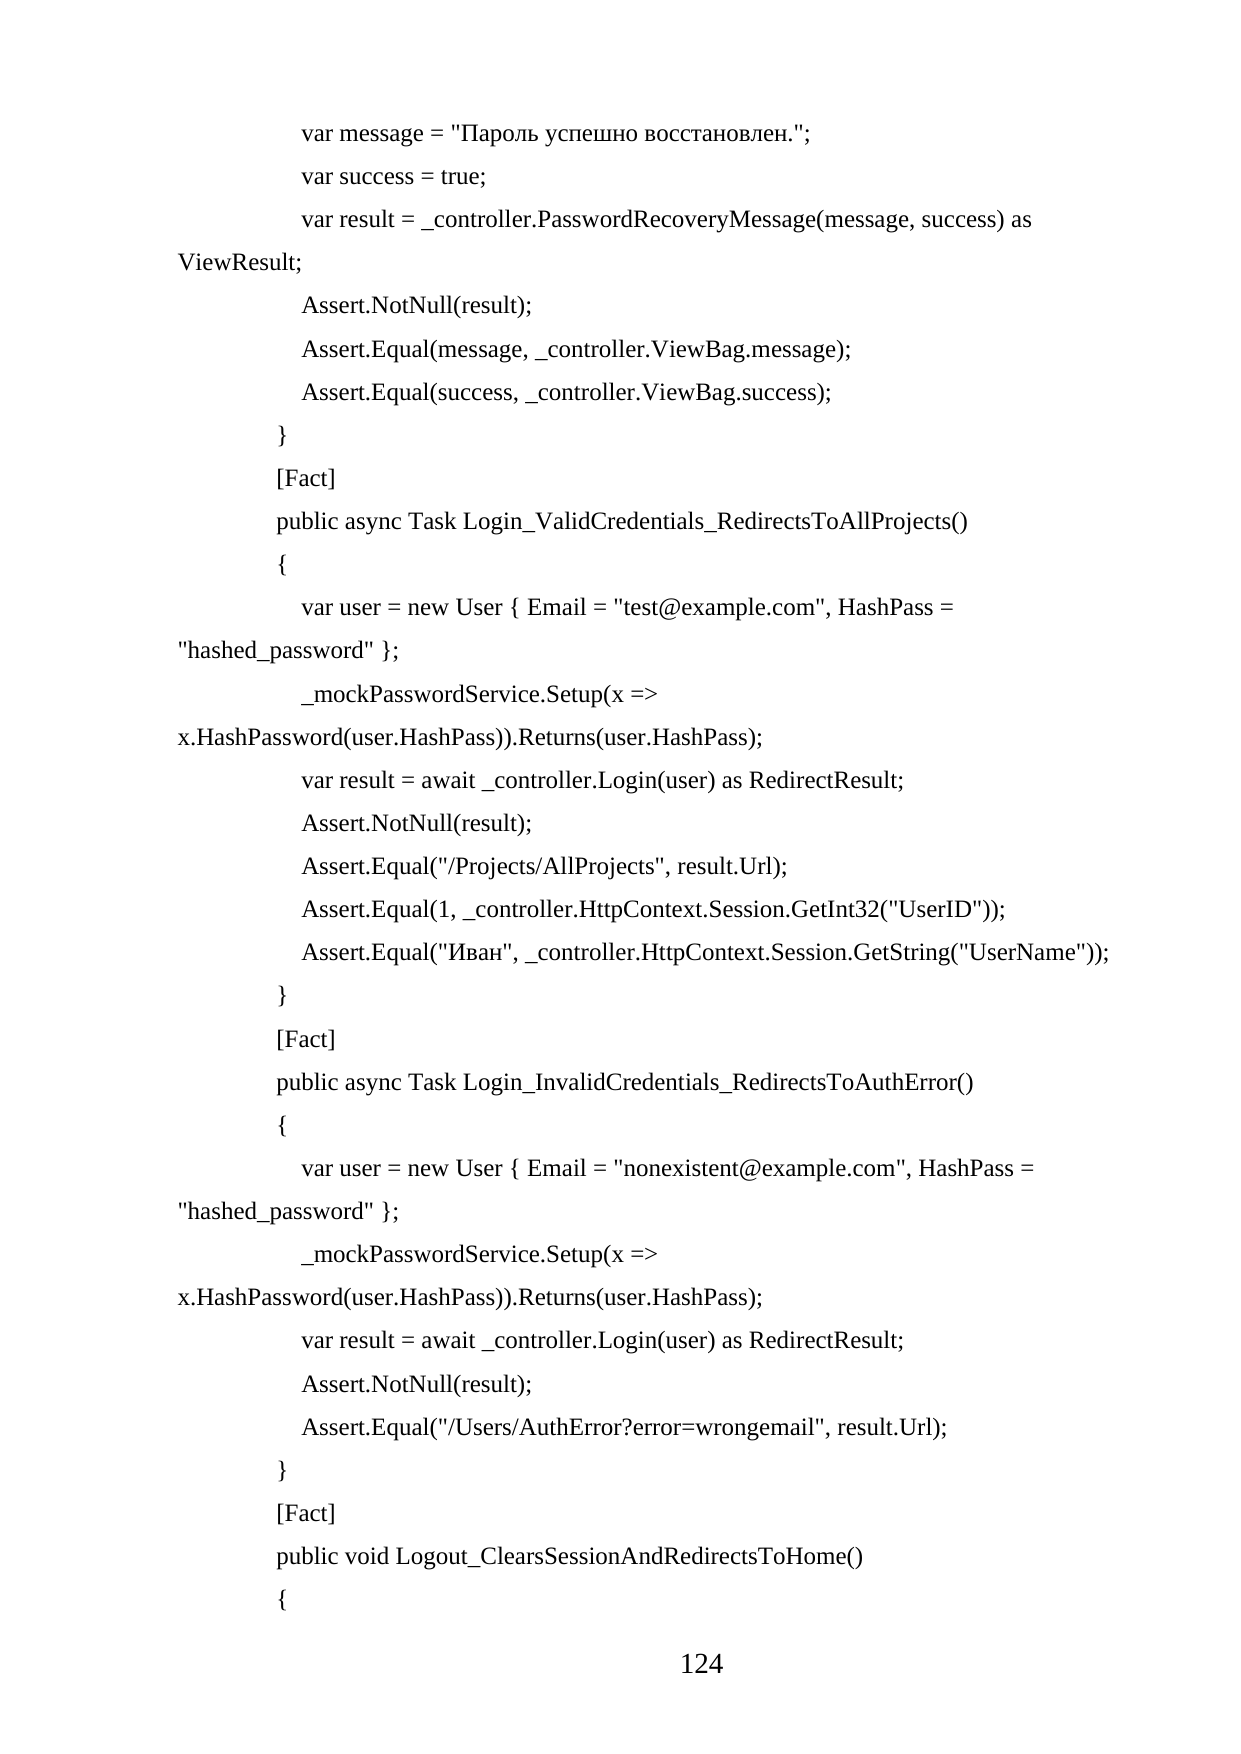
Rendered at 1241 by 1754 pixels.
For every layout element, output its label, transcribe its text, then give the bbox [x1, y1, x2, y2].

text Assert.Equal(1, _controller.HttpContext.Session.GetInt32("UserID")); [177, 894, 1152, 923]
text public async Task Login_ValidCredentials_RedirectsToAllProjects() [177, 506, 1152, 535]
text } [177, 420, 1152, 449]
text _mockPasswordService.Setup(x => x.HashPassword(user.HashPass)).Returns(user.HashPass); [177, 679, 1152, 751]
text _mockPasswordService.Setup(x => x.HashPassword(user.HashPass)).Returns(user.HashPass); [177, 1239, 1152, 1311]
text var success = true; [177, 161, 1152, 190]
text var result = await _controller.Login(user) as RedirectResult; [177, 1326, 1152, 1354]
text Assert.Equal(success, _controller.ViewBag.success); [177, 377, 1152, 406]
text } [177, 1455, 1152, 1484]
text var user = new User { Email = "test@example.com", HashPass = "hashed_password" }; [177, 592, 1152, 664]
text public async Task Login_InvalidCredentials_RedirectsToAuthError() [177, 1067, 1152, 1096]
text Assert.Equal("/Projects/AllProjects", result.Url); [177, 851, 1152, 880]
text } [177, 981, 1152, 1009]
text Assert.Equal("Иван", _controller.HttpContext.Session.GetString("UserName")); [177, 937, 1152, 966]
text { [177, 549, 1152, 578]
text var user = new User { Email = "nonexistent@example.com", HashPass = "hashed_password" }; [177, 1153, 1152, 1225]
text var message = "Пароль успешно восстановлен."; [177, 118, 1152, 147]
text var result = _controller.PasswordRecoveryMessage(message, success) as ViewResult; [177, 204, 1152, 276]
text public void Logout_ClearsSessionAndRedirectsToHome() [177, 1541, 1152, 1570]
text Assert.Equal("/Users/AuthError?error=wrongemail", result.Url); [177, 1412, 1152, 1441]
text { [177, 1110, 1152, 1139]
text { [177, 1584, 1152, 1613]
text Assert.NotNull(result); [177, 291, 1152, 319]
text var result = await _controller.Login(user) as RedirectResult; [177, 765, 1152, 794]
text [Fact] [177, 1024, 1152, 1052]
text [Fact] [177, 463, 1152, 492]
text Assert.NotNull(result); [177, 808, 1152, 837]
text Assert.Equal(message, _controller.ViewBag.message); [177, 334, 1152, 362]
text Assert.NotNull(result); [177, 1369, 1152, 1397]
text [Fact] [177, 1498, 1152, 1527]
